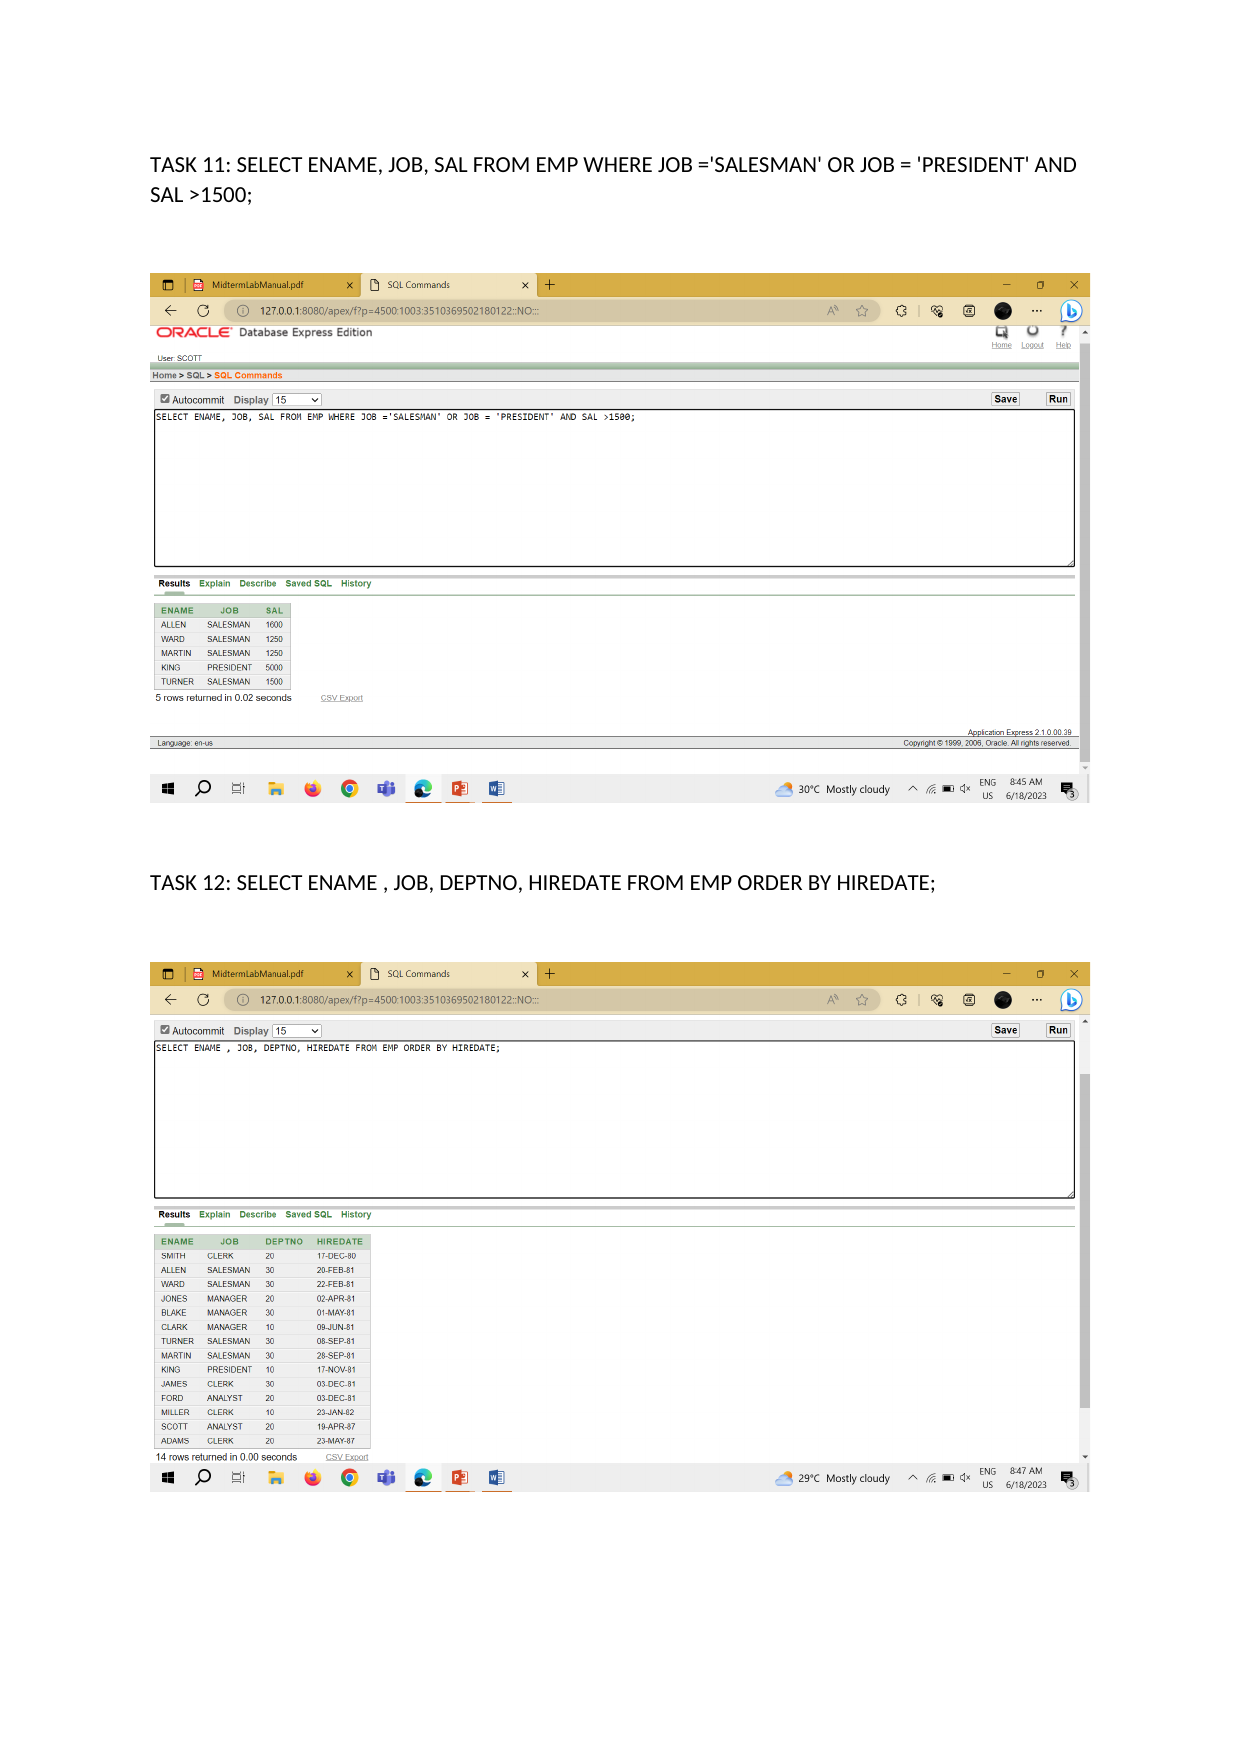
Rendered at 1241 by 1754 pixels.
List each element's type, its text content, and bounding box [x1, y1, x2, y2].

text TASK 12: SELECT ENAME , JOB, DEPTNO, HIREDATE FROM EMP ORDER BY HIREDATE; [150, 868, 1090, 897]
picture [150, 273, 1091, 803]
text TASK 11: SELECT ENAME, JOB, SAL FROM EMP WHERE JOB ='SALESMAN' OR JOB = 'PRESIDENT' AND SAL >1500; [150, 150, 1090, 208]
picture [150, 962, 1091, 1492]
